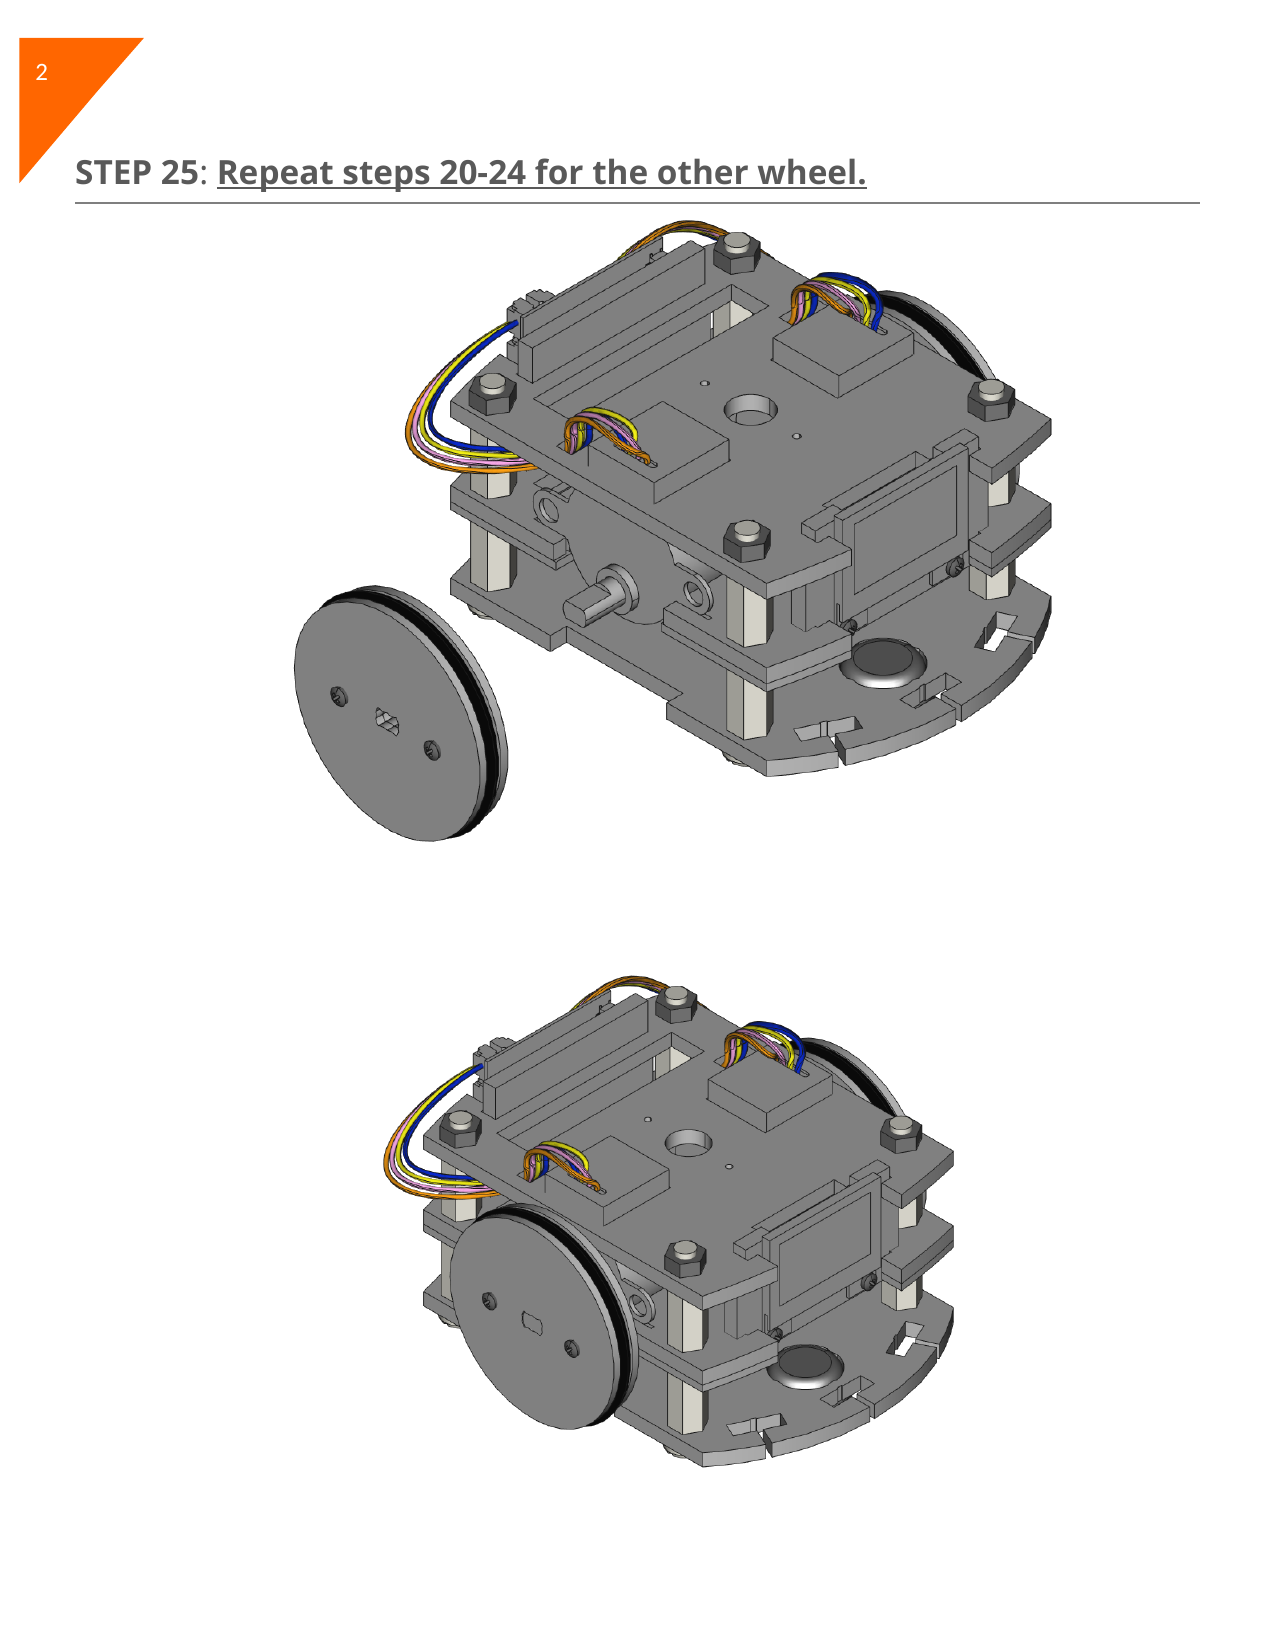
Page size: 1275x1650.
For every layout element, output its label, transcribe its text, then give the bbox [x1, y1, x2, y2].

picture [380, 933, 970, 1484]
text STEP 25: Repeat steps 20-24 for the other wheel. [75, 148, 1200, 202]
picture [282, 204, 1068, 849]
